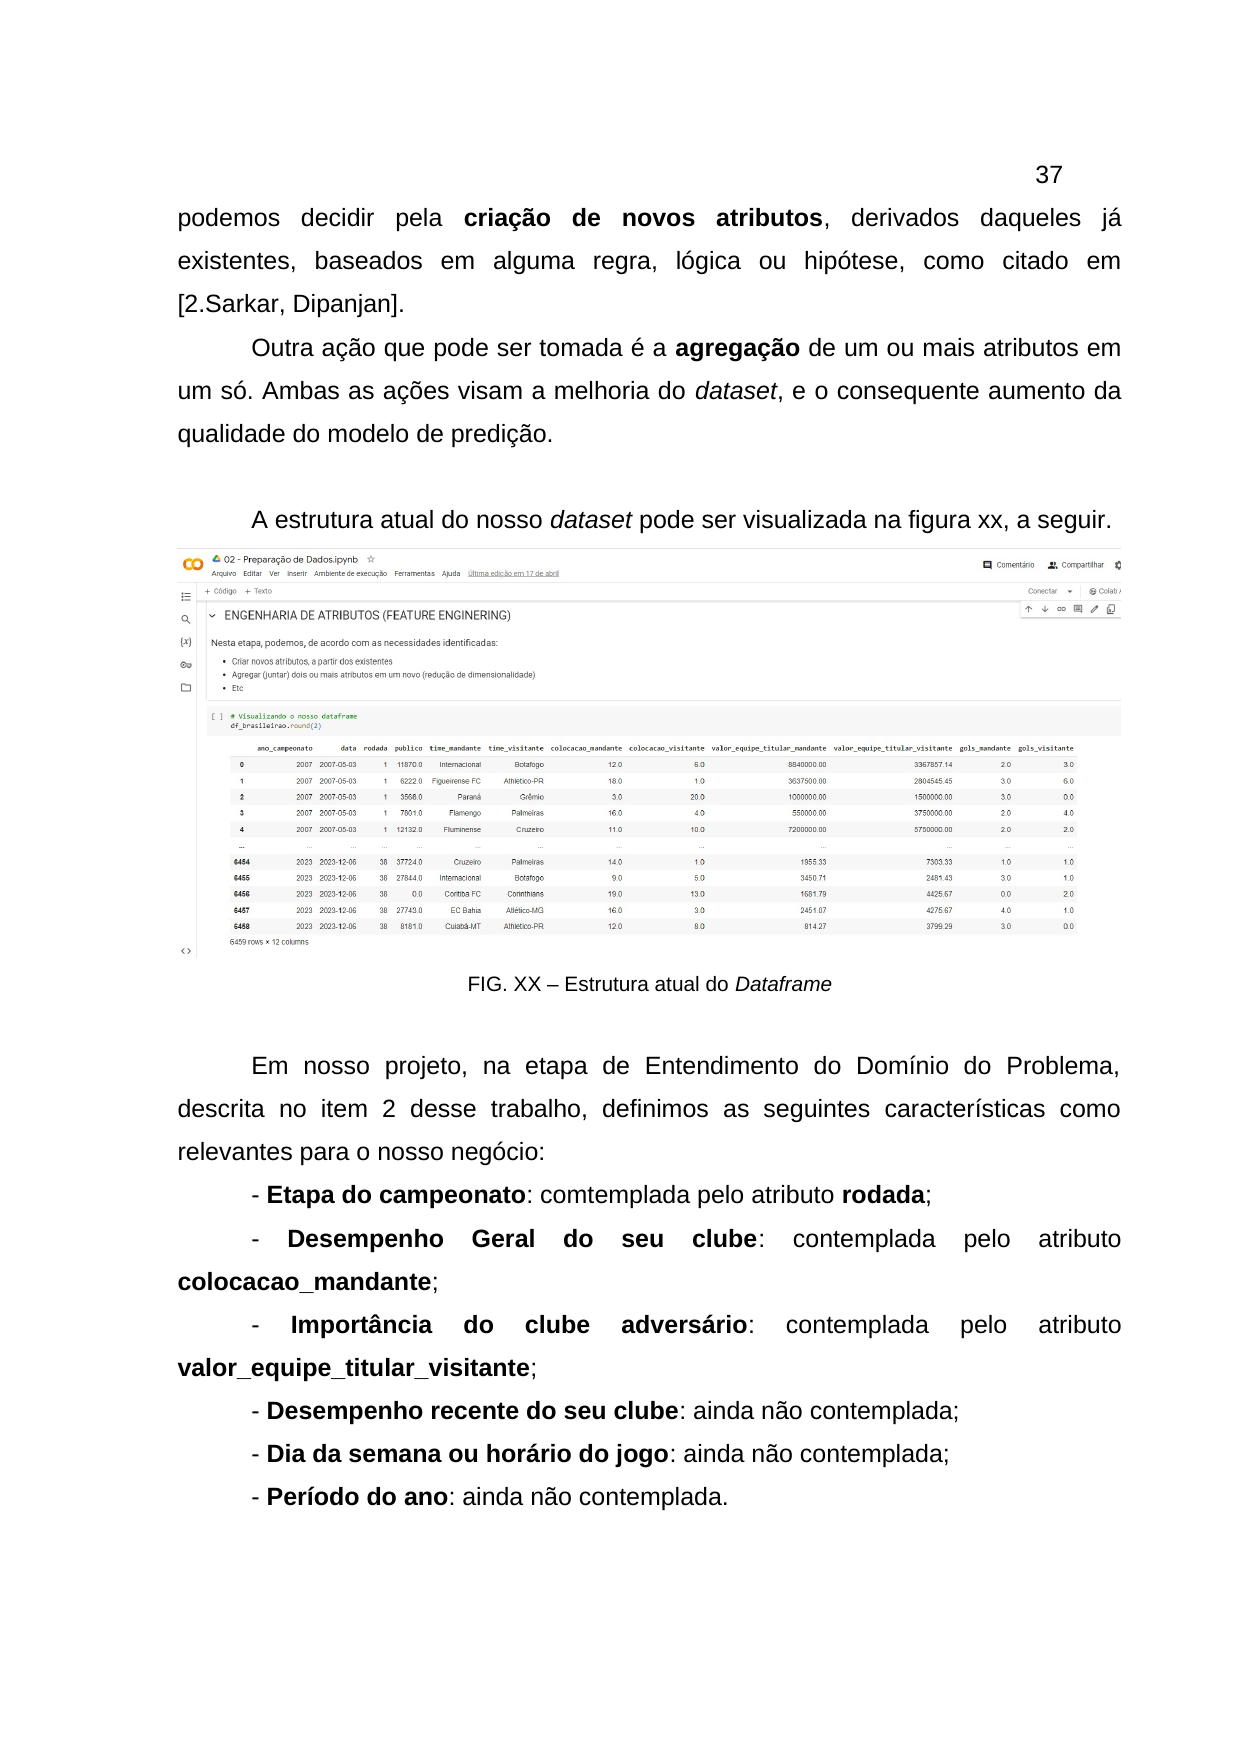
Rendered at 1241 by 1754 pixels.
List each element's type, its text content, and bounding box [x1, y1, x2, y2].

text - Dia da semana ou horário do jogo: ainda não contemplada; [177, 1439, 1122, 1468]
text - Etapa do campeonato: comtemplada pelo atributo rodada; [177, 1180, 1122, 1209]
text Em nosso projeto, na etapa de Entendimento do Domínio do Problema, descrita no item 2 desse trabalho, definimos as seguintes características como relevantes para o nosso negócio: [177, 1051, 1122, 1166]
text - Período do ano: ainda não contemplada. [177, 1482, 1122, 1511]
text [177, 203, 1122, 318]
picture [177, 548, 1121, 958]
text FIG. XX – Estrutura atual do Dataframe [177, 972, 1122, 996]
text - Importância do clube adversário: contemplada pelo atributo valor_equipe_titular_visitante; [177, 1310, 1122, 1382]
text - Desempenho Geral do seu clube: contemplada pelo atributo colocacao_mandante; [177, 1223, 1122, 1295]
text A estrutura atual do nosso dataset pode ser visualizada na figura xx, a seguir. [177, 505, 1122, 534]
text - Desempenho recente do seu clube: ainda não contemplada; [177, 1396, 1122, 1425]
text Outra ação que pode ser tomada é a agregação de um ou mais atributos em um só. Ambas as ações visam a melhoria do dataset, e o consequente aumento da qualidade do modelo de predição. [177, 332, 1122, 447]
